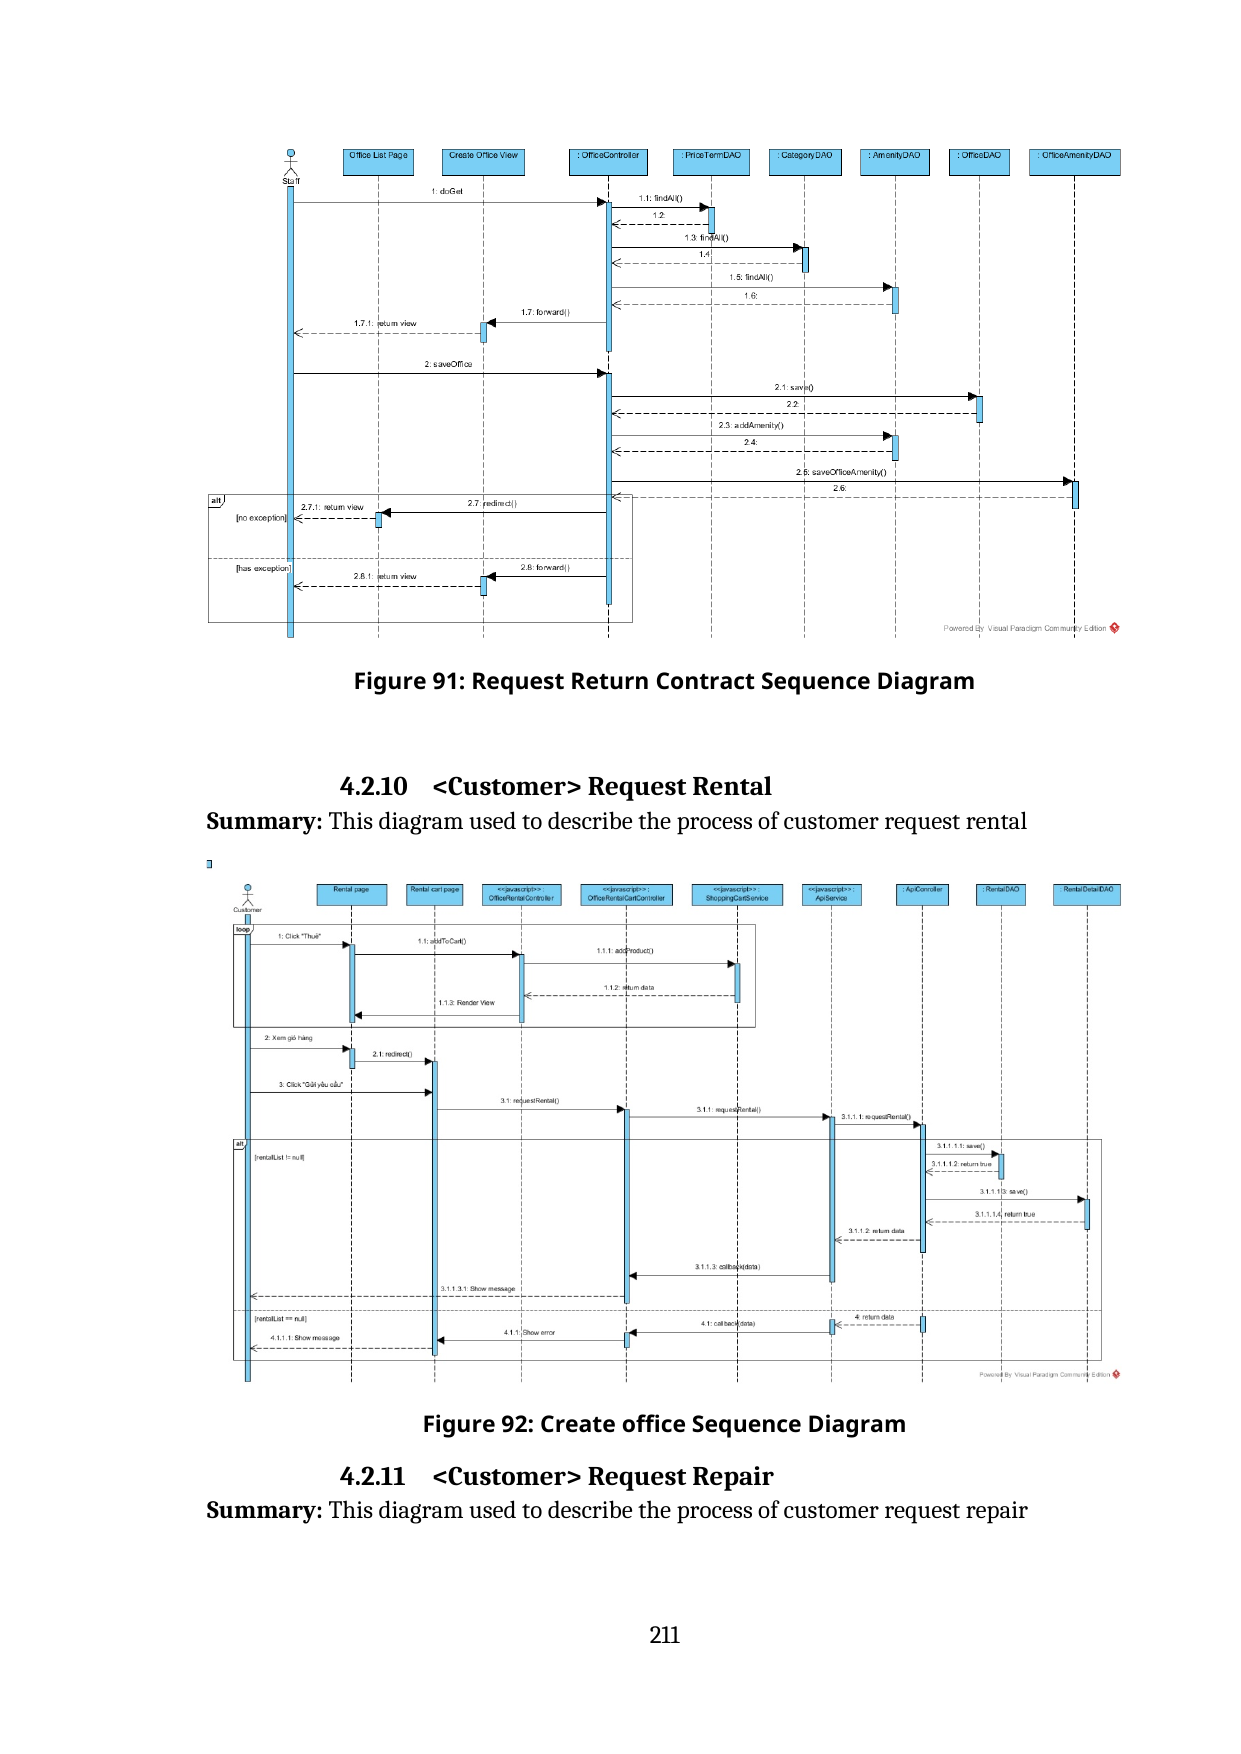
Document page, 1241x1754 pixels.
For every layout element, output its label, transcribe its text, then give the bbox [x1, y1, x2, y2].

picture [206, 860, 1123, 1384]
picture [206, 147, 1123, 640]
text Summary: This diagram used to describe the process of customer request repair [207, 1496, 1122, 1525]
subtitle <Customer> Request Repair [340, 1461, 1122, 1492]
subtitle <Customer> Request Rental [340, 771, 1122, 802]
text Summary: This diagram used to describe the process of customer request rental [207, 807, 1122, 836]
